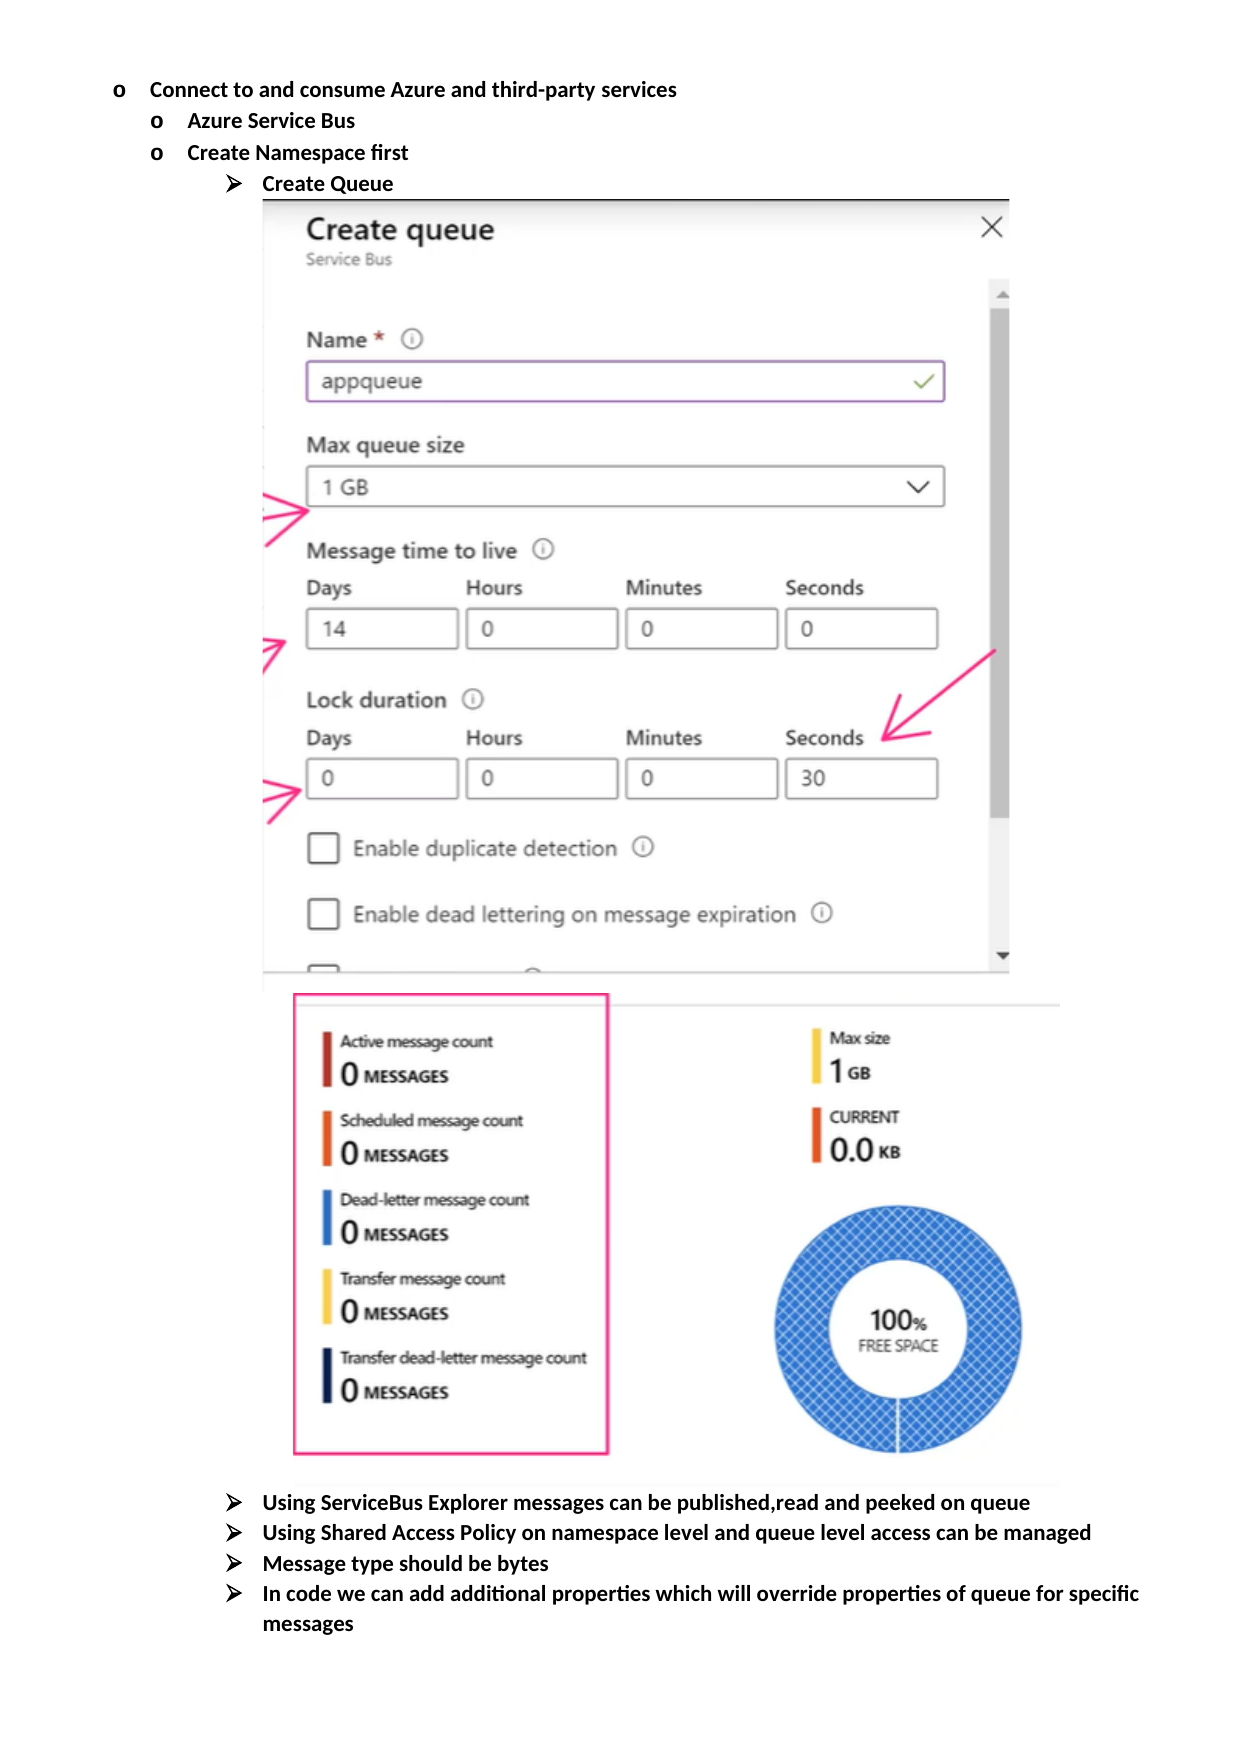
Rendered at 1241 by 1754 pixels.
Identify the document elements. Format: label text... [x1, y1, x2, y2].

picture [262, 199, 1010, 992]
list Azure Service Bus [150, 106, 1165, 136]
list In code we can add additional properties which will override properties of queue for specific messages [225, 1579, 1165, 1637]
list Create Queue [225, 169, 1165, 197]
list Using ServiceBus Explorer messages can be published,read and peeked on queue [225, 1488, 1165, 1516]
list Create Namespace first [150, 138, 1165, 167]
list Using Shared Access Policy on namespace level and queue level access can be managed [225, 1518, 1165, 1547]
list Connect to and consume Azure and third-party services [112, 75, 1165, 104]
picture [292, 993, 1060, 1487]
list Message type should be bytes [225, 1549, 1165, 1577]
